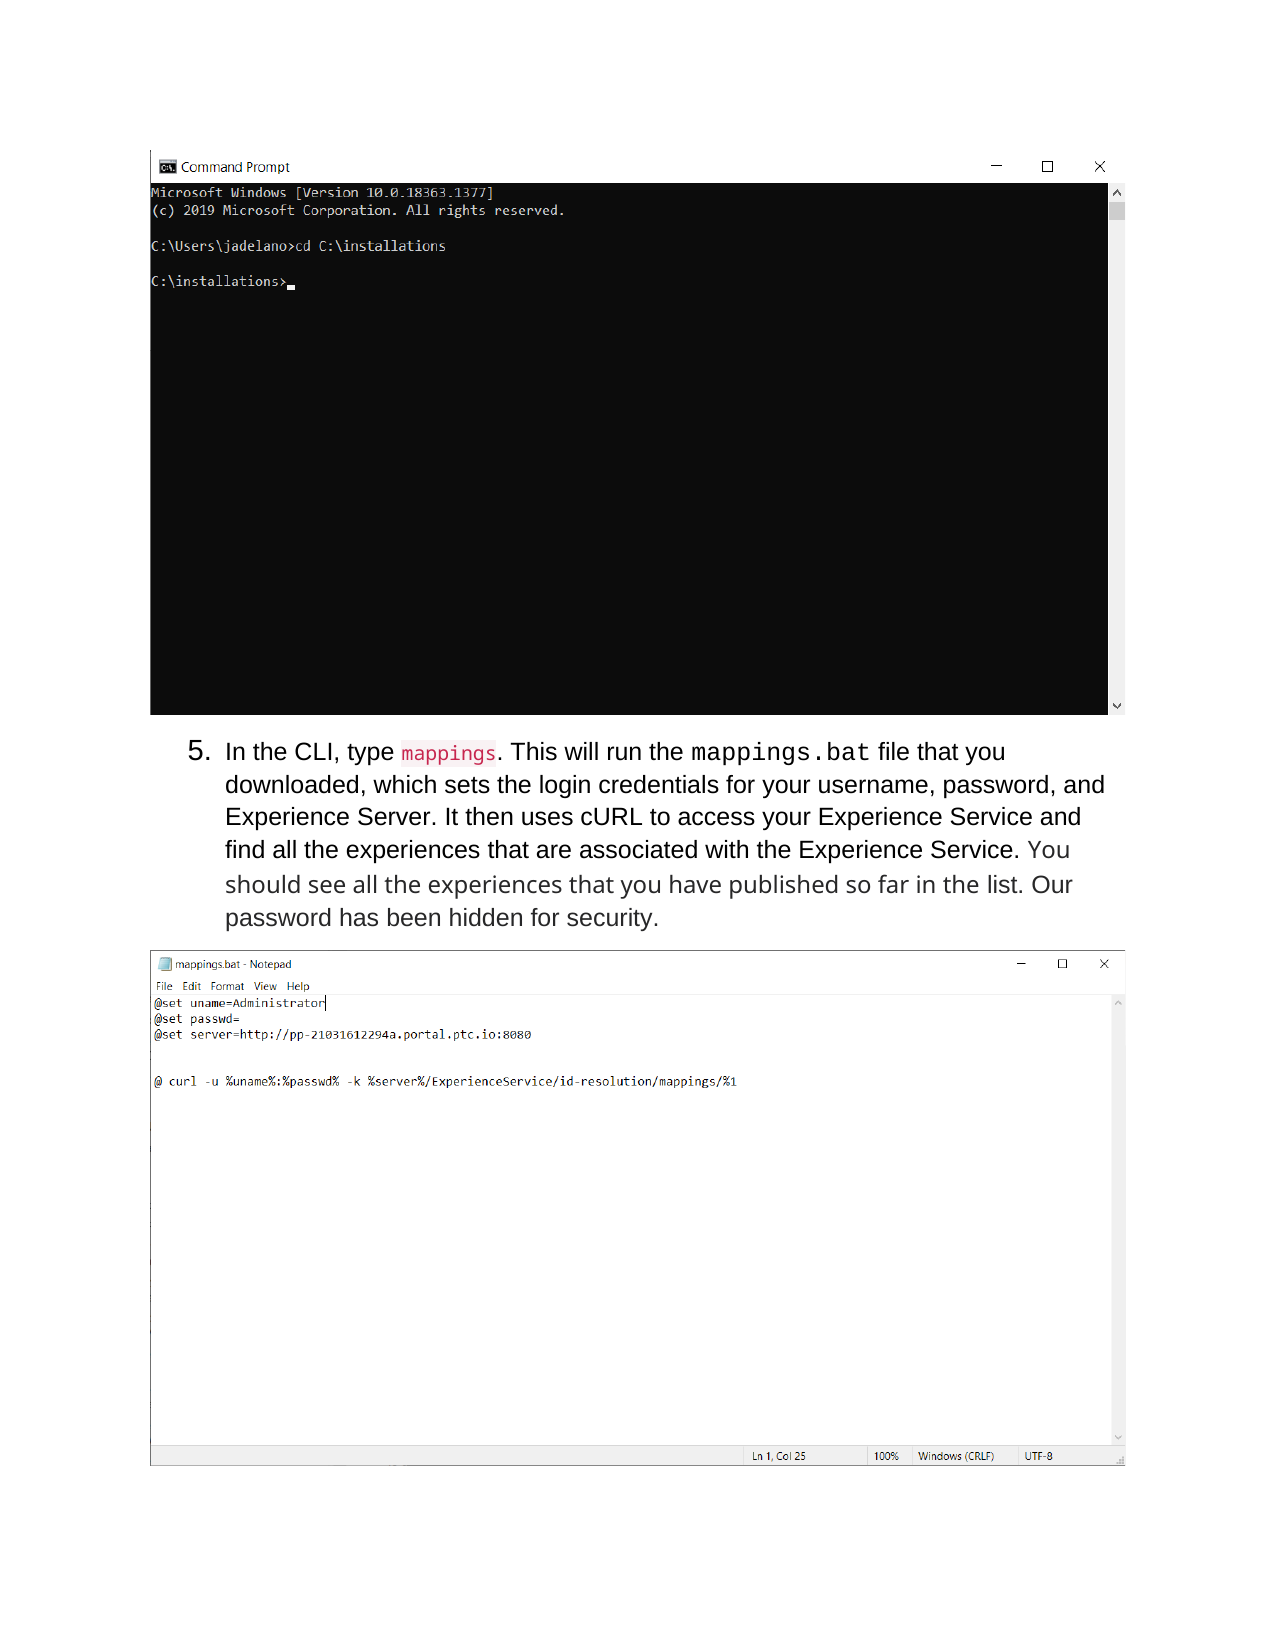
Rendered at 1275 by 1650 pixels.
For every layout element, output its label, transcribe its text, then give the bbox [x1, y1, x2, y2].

picture [150, 150, 1125, 715]
list In the CLI, type mappings. This will run the mappings.bat file that you downloaded, which sets the login credentials for your username, password, and Experience Server. It then uses cURL to access your Experience Service and find all the experiences that are associated with the Experience Service. You should see all the experiences that you have published so far in the list. Our password has been hidden for security. [187, 733, 1125, 931]
picture [150, 950, 1125, 1466]
